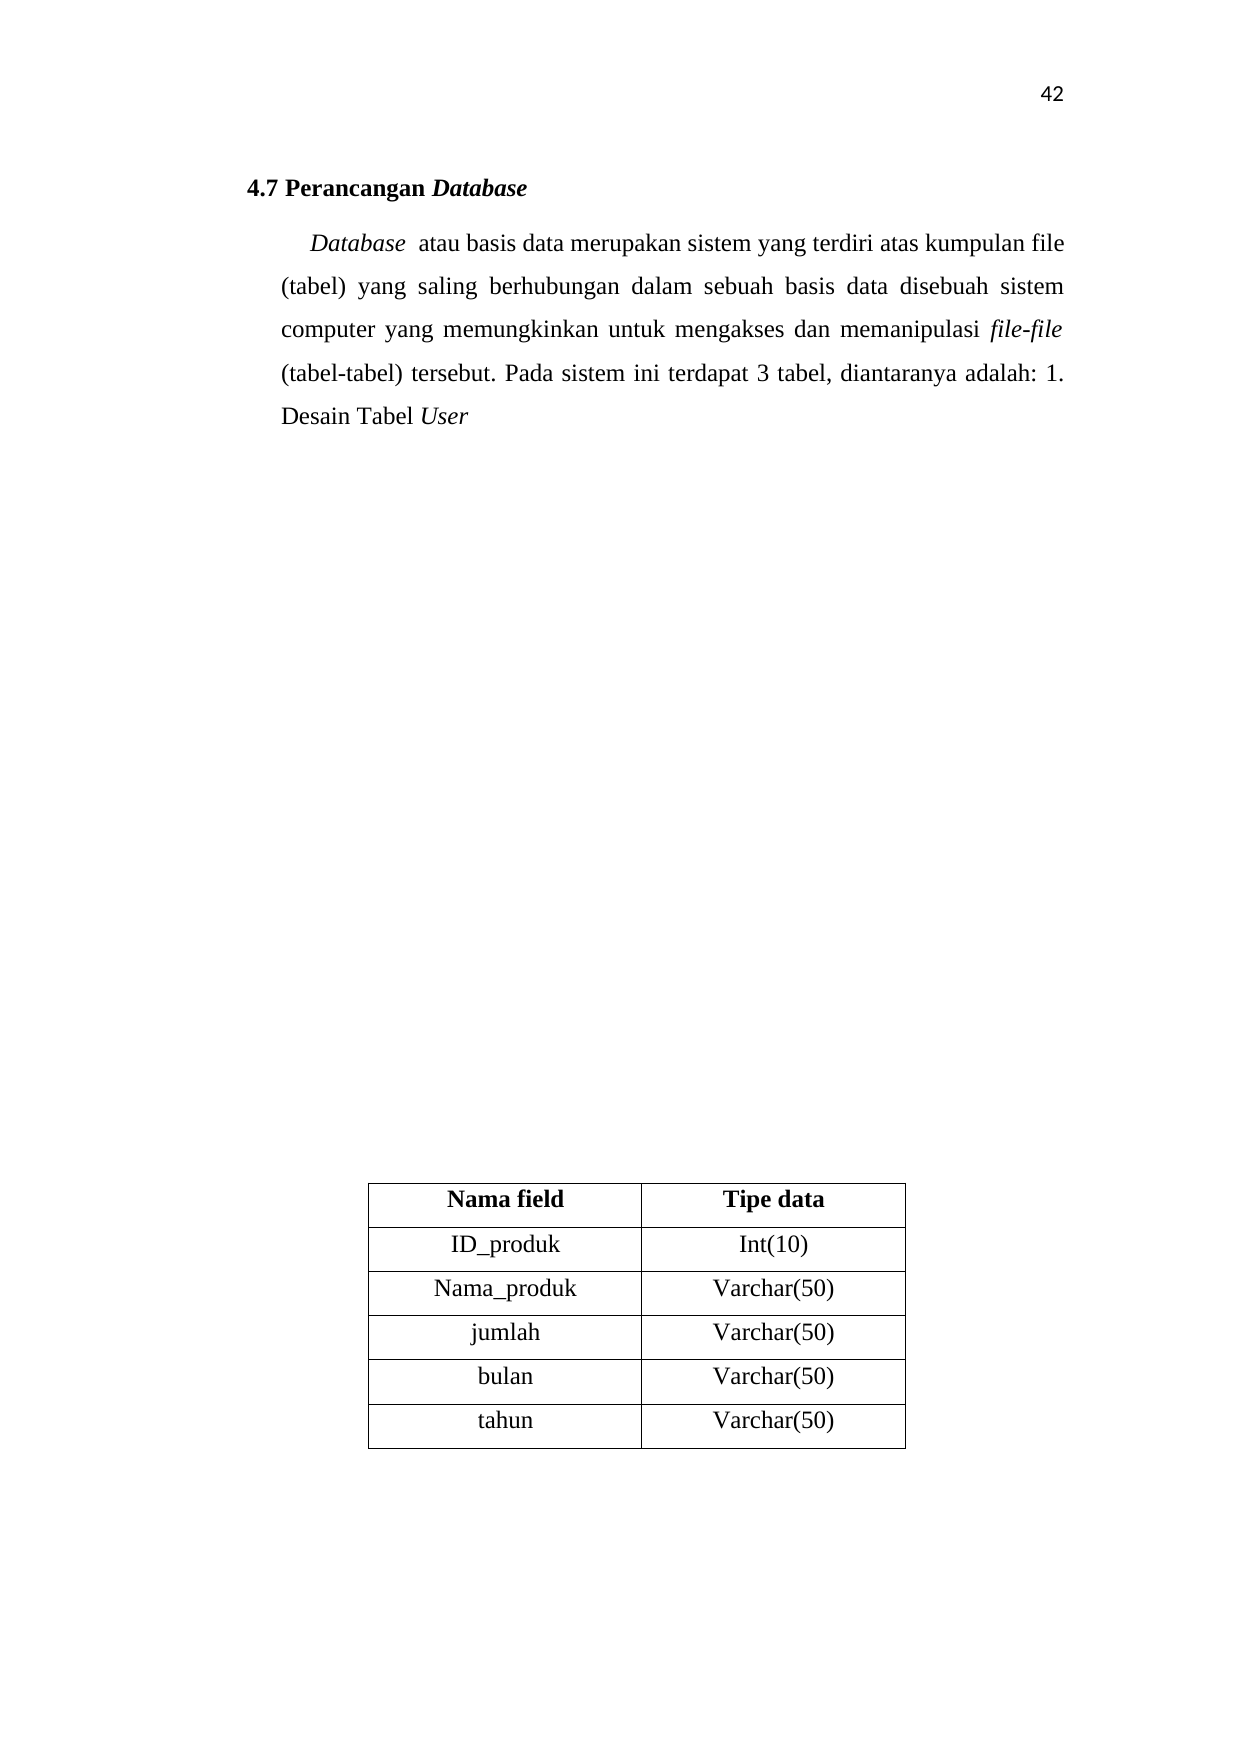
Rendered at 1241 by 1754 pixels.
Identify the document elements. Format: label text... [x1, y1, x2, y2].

table_cell Varchar(50) [642, 1405, 905, 1447]
table_header Nama field [369, 1184, 641, 1227]
table_cell ID_produk [369, 1228, 641, 1271]
subtitle 4.7 Perancangan Database [247, 173, 1084, 202]
table_cell Varchar(50) [642, 1360, 905, 1403]
table_cell Nama_produk [369, 1272, 641, 1315]
text Database atau basis data merupakan sistem yang terdiri atas kumpulan file (tabel) yang saling berhubungan dalam sebuah basis data disebuah sistem computer yang memungkinkan untuk mengakses dan memanipulasi file-file (tabel-tabel) tersebut. Pada sistem ini terdapat 3 tabel, diantaranya adalah: 1. Desain Tabel User [281, 228, 1065, 430]
table_cell Int(10) [642, 1228, 905, 1271]
table_cell jumlah [369, 1316, 641, 1359]
table_cell tahun [369, 1405, 641, 1447]
table_cell Varchar(50) [642, 1272, 905, 1315]
table_cell bulan [369, 1360, 641, 1403]
table_cell Varchar(50) [642, 1316, 905, 1359]
table_header Tipe data [642, 1184, 905, 1227]
